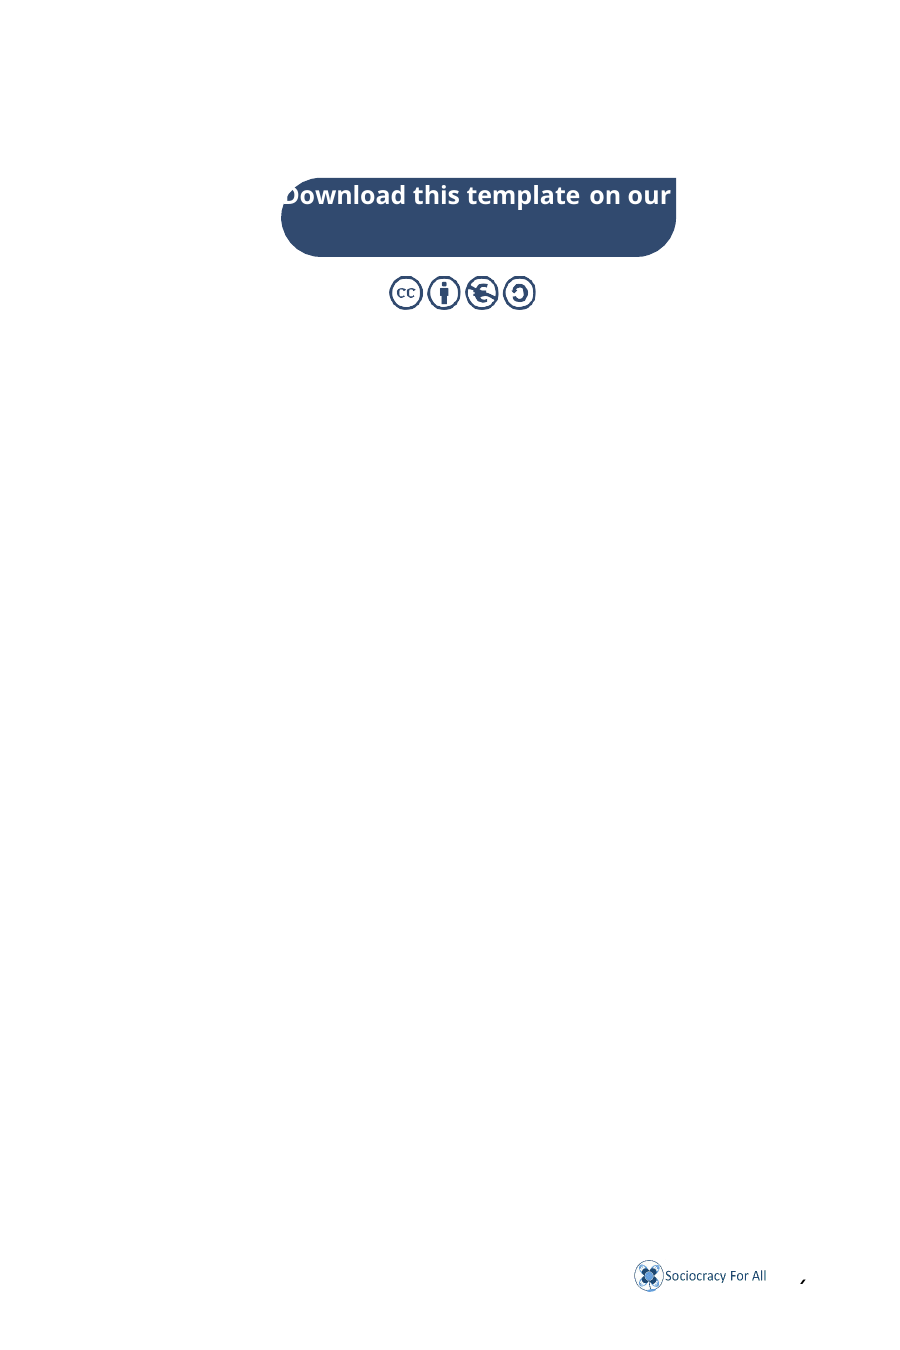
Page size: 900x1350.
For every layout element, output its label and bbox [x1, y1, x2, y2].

picture [632, 1259, 774, 1292]
picture [389, 276, 536, 310]
